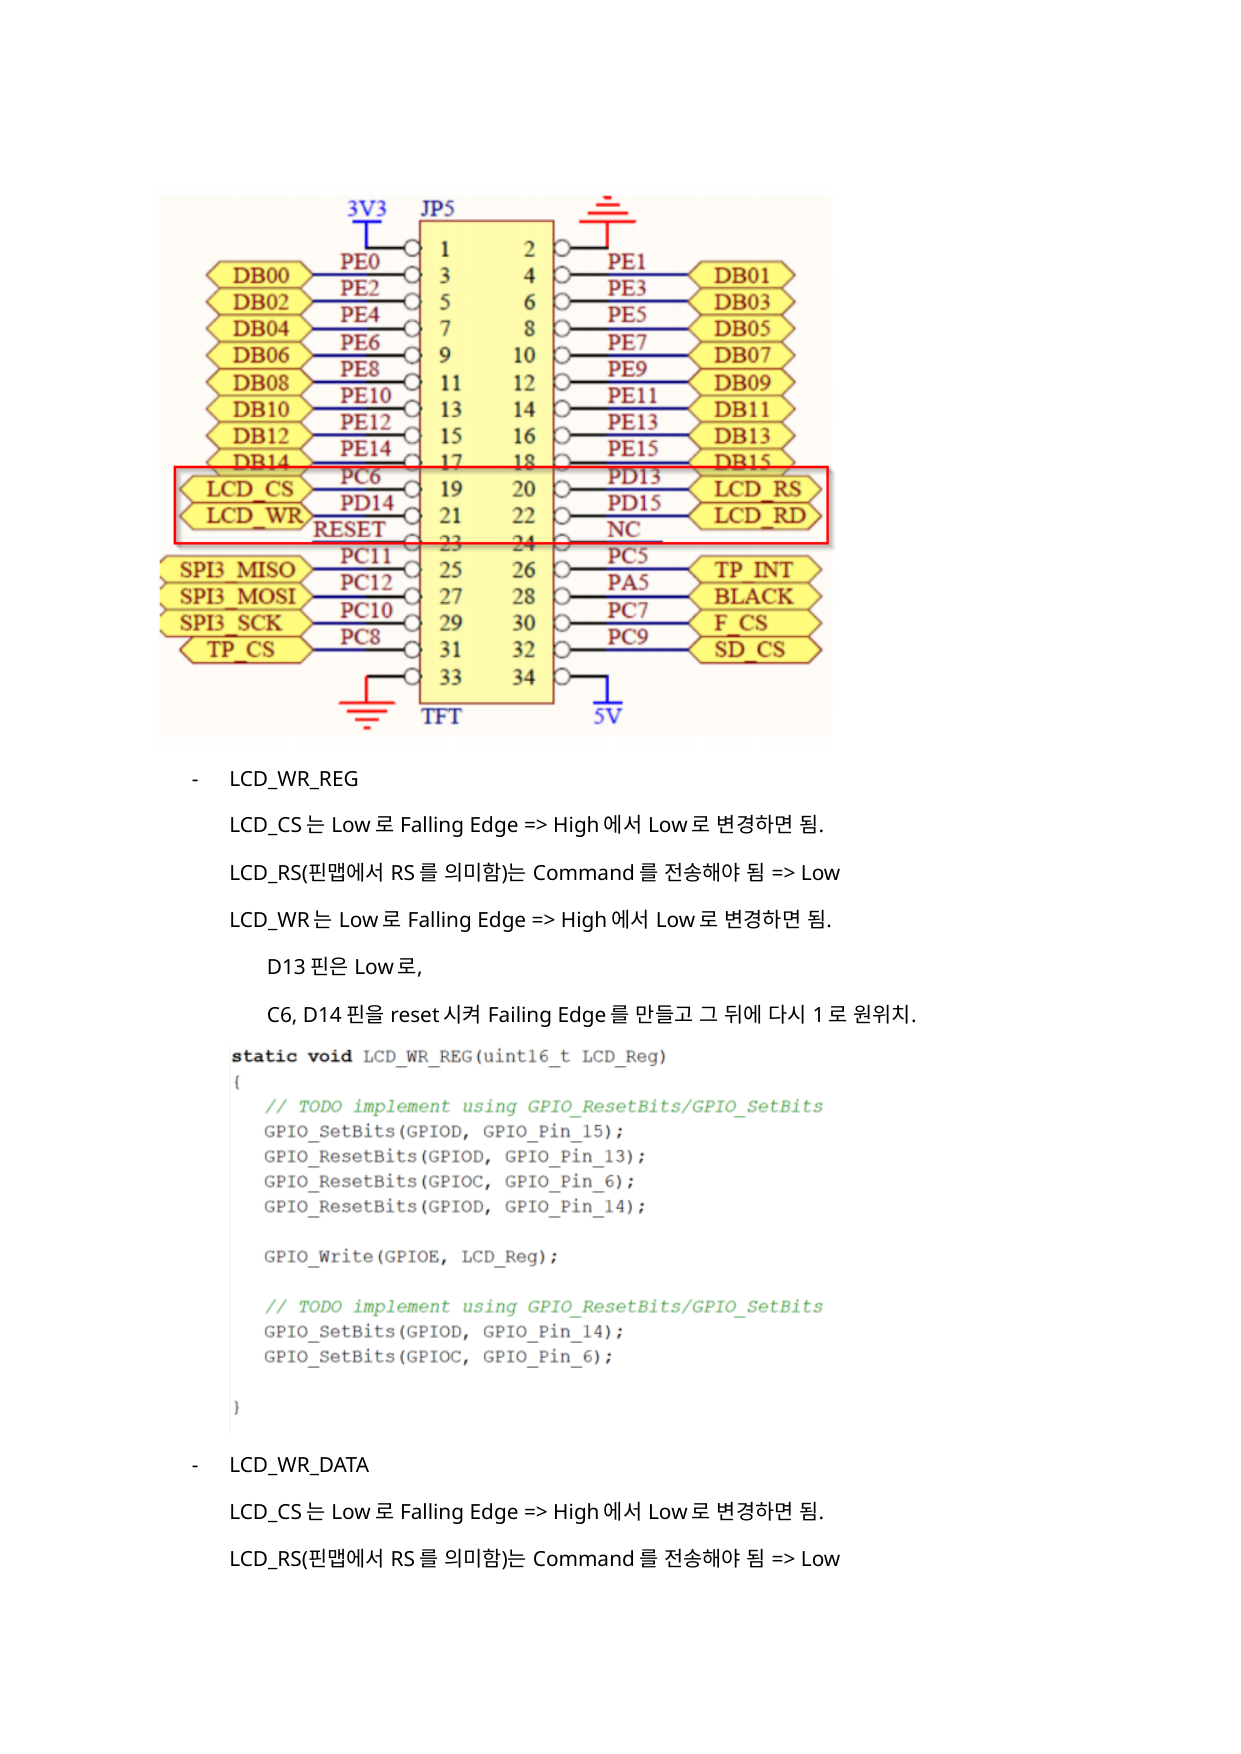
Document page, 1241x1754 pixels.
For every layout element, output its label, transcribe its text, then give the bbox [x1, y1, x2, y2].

list LCD_CS는 Low로 Falling Edge => High에서 Low로 변경하면 됨. [229, 809, 1090, 839]
list LCD_RS(핀맵에서 RS를 의미함)는 Command를 전송해야 됨 => Low [229, 856, 1090, 886]
list LCD_RS(핀맵에서 RS를 의미함)는 Command를 전송해야 됨 => Low [229, 1543, 1090, 1573]
picture [150, 177, 839, 746]
list LCD_WR는 Low로 Falling Edge => High에서 Low로 변경하면 됨. [229, 903, 1090, 934]
list LCD_WR_REG [192, 764, 1090, 792]
list D13핀은 Low로, [267, 951, 1090, 981]
picture [229, 1045, 876, 1433]
list LCD_CS는 Low로 Falling Edge => High에서 Low로 변경하면 됨. [229, 1495, 1090, 1526]
list LCD_WR_DATA [192, 1450, 1090, 1479]
list C6, D14핀을 reset시켜 Failing Edge를 만들고 그 뒤에 다시 1로 원위치. [267, 998, 1090, 1028]
